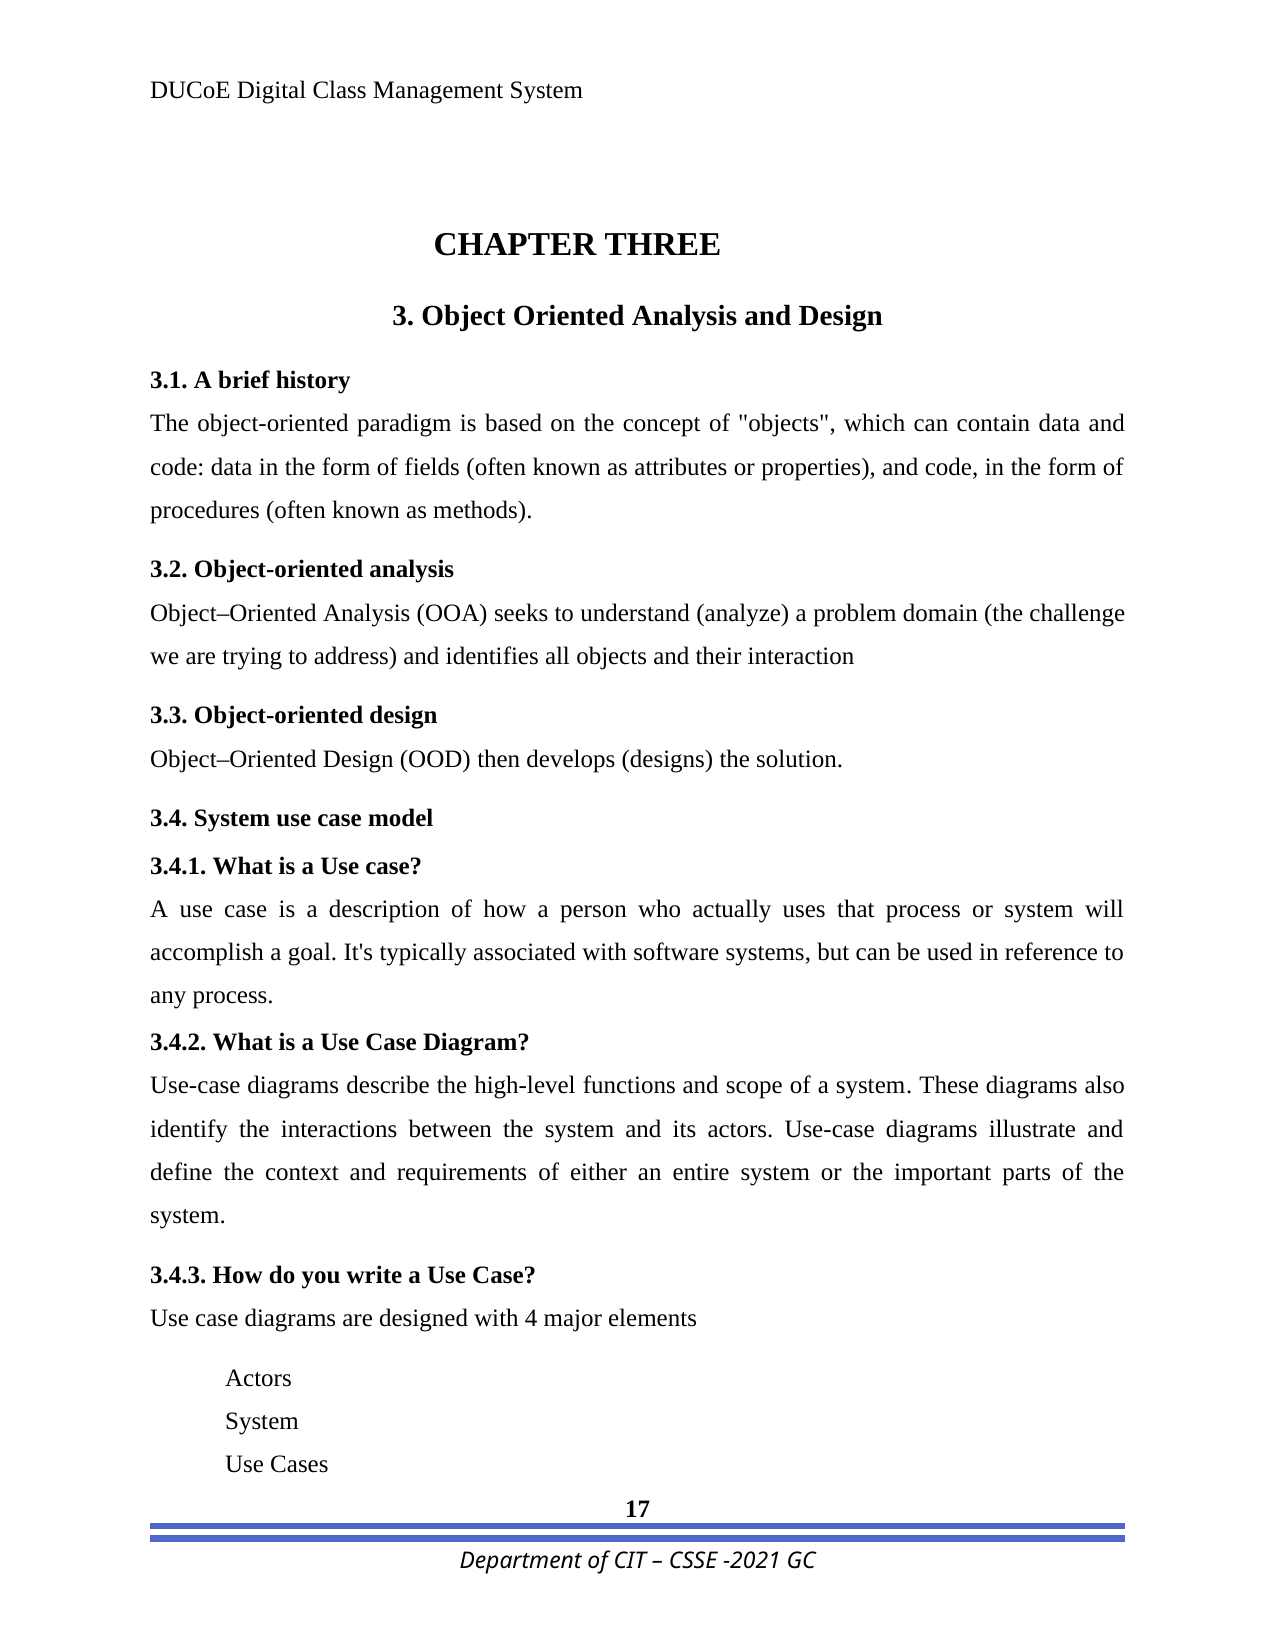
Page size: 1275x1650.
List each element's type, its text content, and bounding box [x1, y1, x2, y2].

text Use case diagrams are designed with 4 major elements [150, 1303, 1125, 1332]
subtitle 3.1. A brief history [150, 365, 1125, 394]
text Object–Oriented Design (OOD) then develops (designs) the solution. [150, 744, 1125, 772]
subtitle 3.2. Object-oriented analysis [150, 554, 1125, 583]
text Use-case diagrams describe the high-level functions and scope of a system. These diagrams also identify the interactions between the system and its actors. Use-case diagrams illustrate and define the context and requirements of either an entire system or the important parts of the system. [150, 1071, 1125, 1229]
list System [225, 1406, 1125, 1434]
subtitle 3.3. Object-oriented design [150, 701, 1125, 729]
subtitle 3.4. System use case model [150, 803, 1125, 832]
subtitle 3.4.2. What is a Use Case Diagram? [150, 1027, 1125, 1056]
text 3. Object Oriented Analysis and Design [150, 298, 1125, 332]
text A use case is a description of how a person who actually uses that process or system will accomplish a goal. It's typically associated with software systems, but can be used in reference to any process. [150, 894, 1125, 1009]
text The object-oriented paradigm is based on the concept of "objects", which can contain data and code: data in the form of fields (often known as attributes or properties), and code, in the form of procedures (often known as methods). [150, 408, 1125, 523]
text CHAPTER THREE [150, 224, 1125, 262]
list Actors [225, 1363, 1125, 1391]
list Use Cases [225, 1449, 1125, 1478]
subtitle 3.4.3. How do you write a Use Case? [150, 1260, 1125, 1288]
text Object–Oriented Analysis (OOA) seeks to understand (analyze) a problem domain (the challenge we are trying to address) and identifies all objects and their interaction [150, 598, 1125, 669]
subtitle 3.4.1. What is a Use case? [150, 851, 1125, 879]
